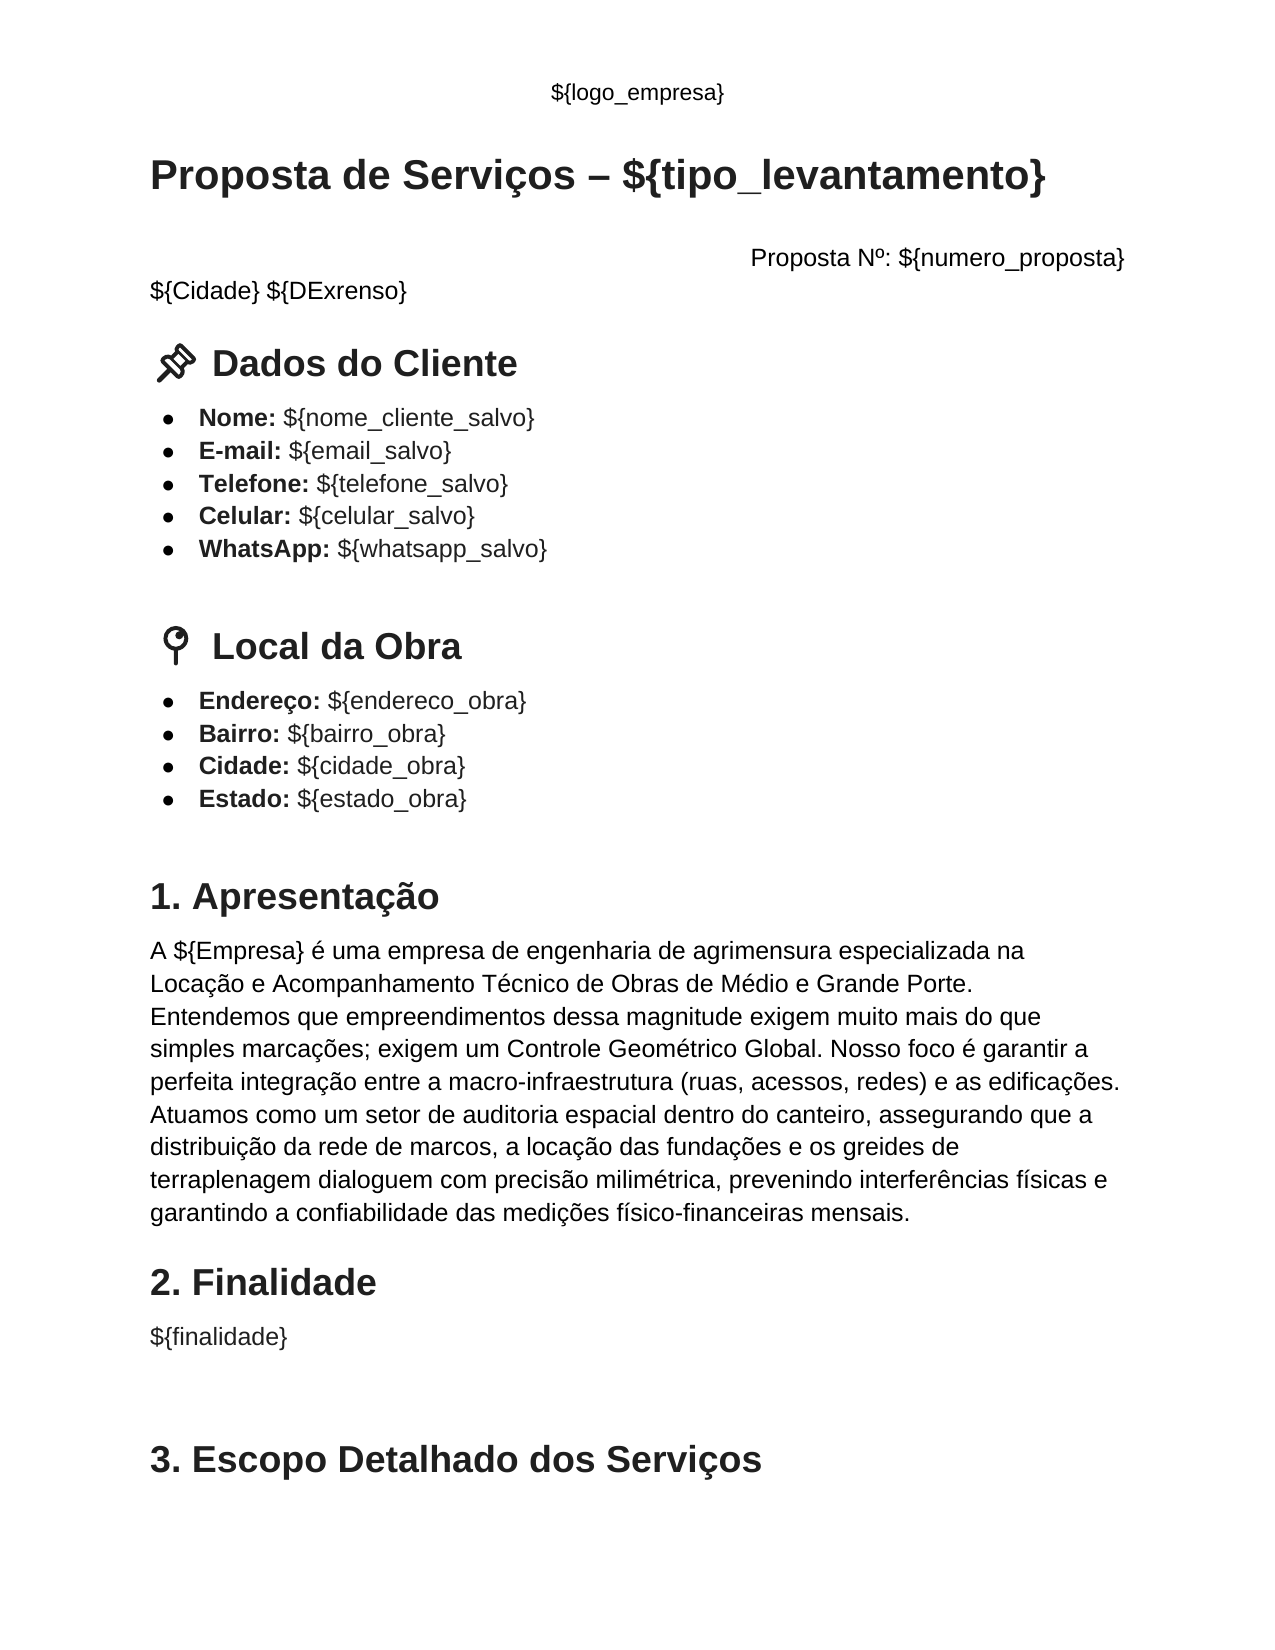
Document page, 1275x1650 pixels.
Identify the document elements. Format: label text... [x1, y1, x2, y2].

text ${Cidade} ${DExrenso} [150, 276, 1125, 305]
text A ${Empresa} é uma empresa de engenharia de agrimensura especializada na Locação e Acompanhamento Técnico de Obras de Médio e Grande Porte. [150, 936, 1125, 997]
list Cidade: ${cidade_obra} [161, 751, 1125, 780]
list Endereço: ${endereco_obra} [161, 686, 1125, 715]
list Bairro: ${bairro_obra} [161, 719, 1125, 747]
subtitle 3. Escopo Detalhado dos Serviços [150, 1437, 1125, 1481]
list Estado: ${estado_obra} [161, 784, 1125, 813]
subtitle 📍 Local da Obra [150, 624, 1125, 667]
text ${finalidade} [150, 1322, 1125, 1351]
text Entendemos que empreendimentos dessa magnitude exigem muito mais do que simples marcações; exigem um Controle Geométrico Global. Nosso foco é garantir a perfeita integração entre a macro-infraestrutura (ruas, acessos, redes) e as edificações. [150, 1001, 1125, 1096]
subtitle 📌 Dados do Cliente [150, 342, 1125, 385]
list Telefone: ${telefone_salvo} [161, 468, 1125, 497]
subtitle 1. Apresentação [150, 874, 1125, 918]
list Nome: ${nome_cliente_salvo} [161, 403, 1125, 432]
subtitle Proposta de Serviços – ${tipo_levantamento} [150, 150, 1125, 198]
list E-mail: ${email_salvo} [161, 436, 1125, 464]
text Proposta Nº: ${numero_proposta} [150, 243, 1125, 272]
text Atuamos como um setor de auditoria espacial dentro do canteiro, assegurando que a distribuição da rede de marcos, a locação das fundações e os greides de terraplenagem dialoguem com precisão milimétrica, prevenindo interferências físicas e garantindo a confiabilidade das medições físico-financeiras mensais. [150, 1099, 1125, 1226]
subtitle 2. Finalidade [150, 1260, 1125, 1303]
list WhatsApp: ${whatsapp_salvo} [161, 534, 1125, 563]
list Celular: ${celular_salvo} [161, 501, 1125, 530]
